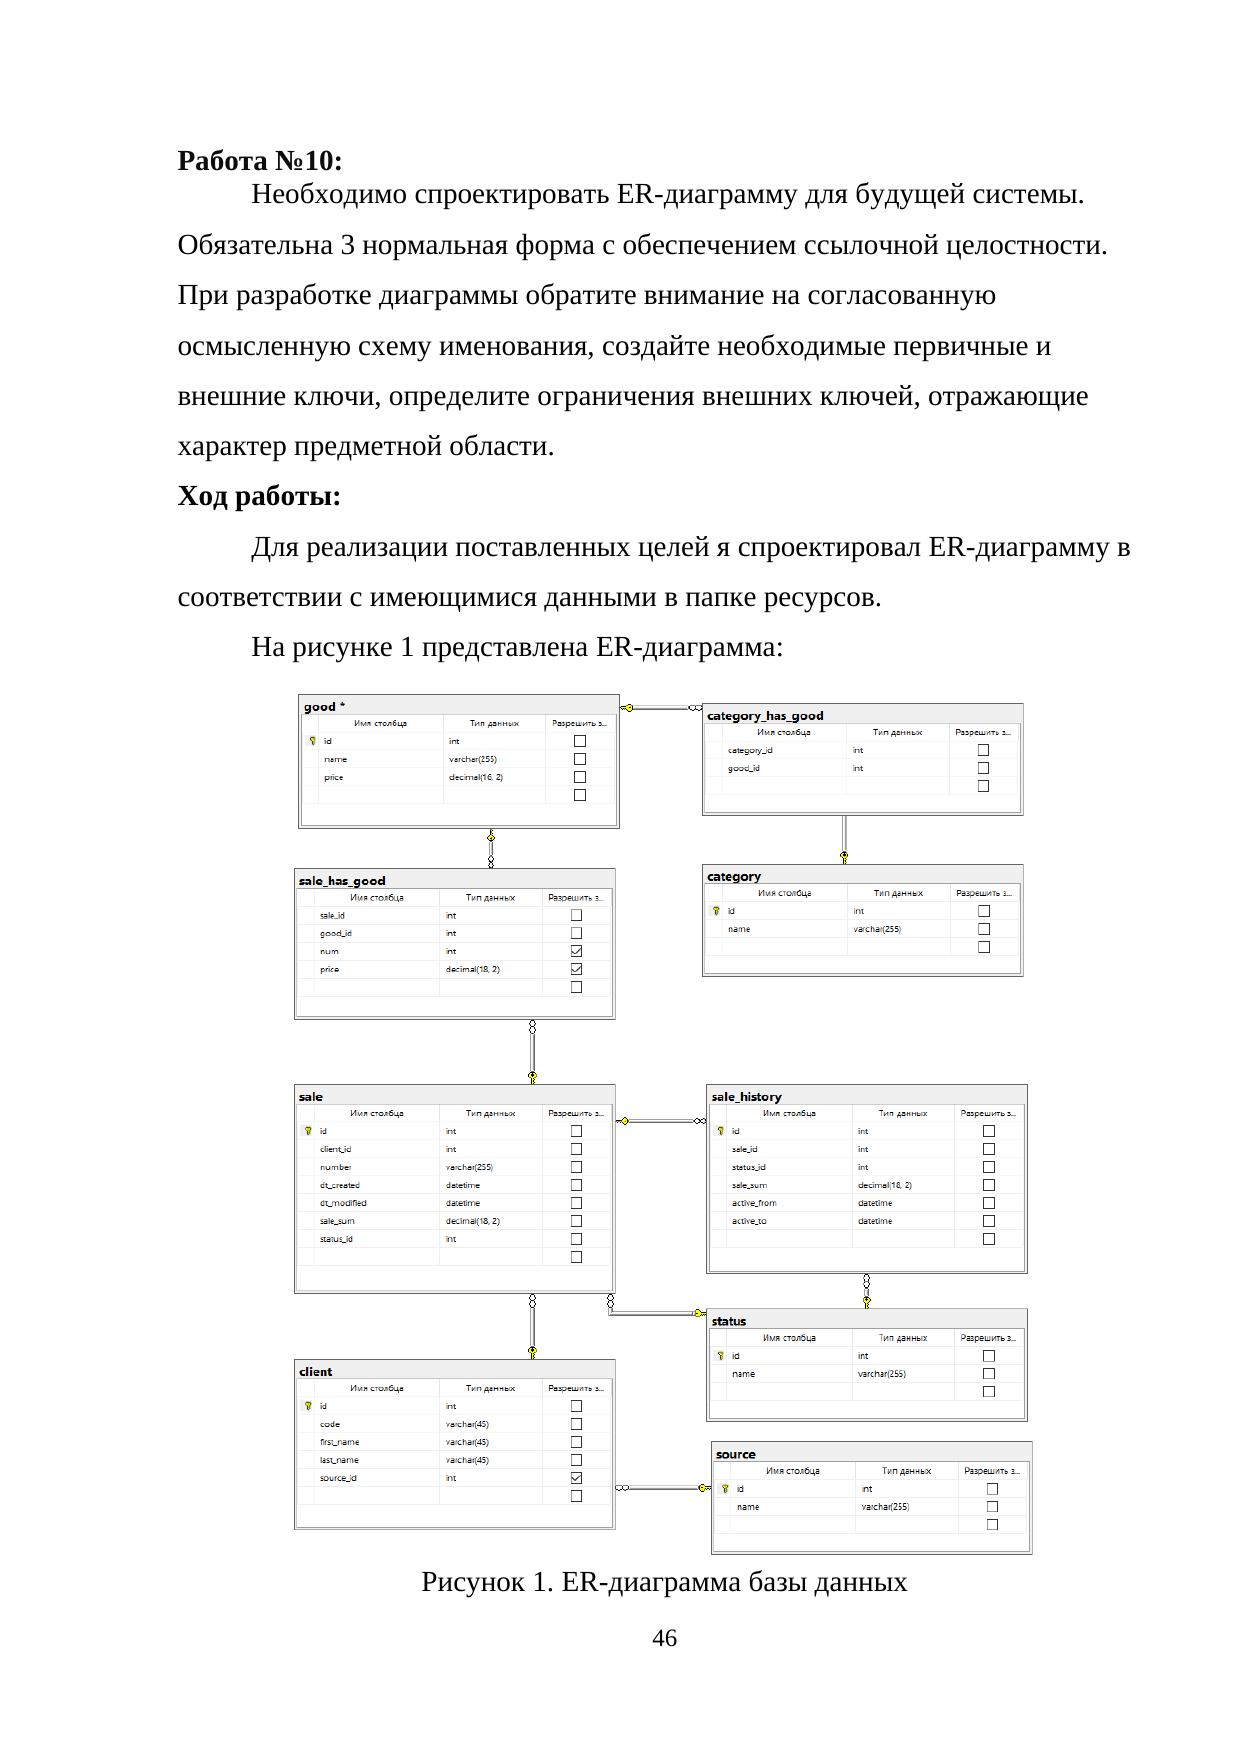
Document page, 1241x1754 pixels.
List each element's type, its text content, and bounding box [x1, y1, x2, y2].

picture [288, 679, 1041, 1565]
text Рисунок 1. ER-диаграмма базы данных [177, 1564, 1152, 1598]
text Необходимо спроектировать ER-диаграмму для будущей системы. Обязательна 3 нормальная форма с обеспечением ссылочной целостности. При разработке диаграммы обратите внимание на согласованную осмысленную схему именования, создайте необходимые первичные и внешние ключи, определите ограничения внешних ключей, отражающие характер предметной области. [177, 177, 1152, 462]
text Для реализации поставленных целей я спроектировал ER-диаграмму в соответствии с имеющимися данными в папке ресурсов. [177, 529, 1152, 613]
text На рисунке 1 представлена ER-диаграмма: [177, 629, 1152, 663]
subtitle Работа №10: [177, 143, 1152, 177]
text Ход работы: [177, 478, 1152, 512]
